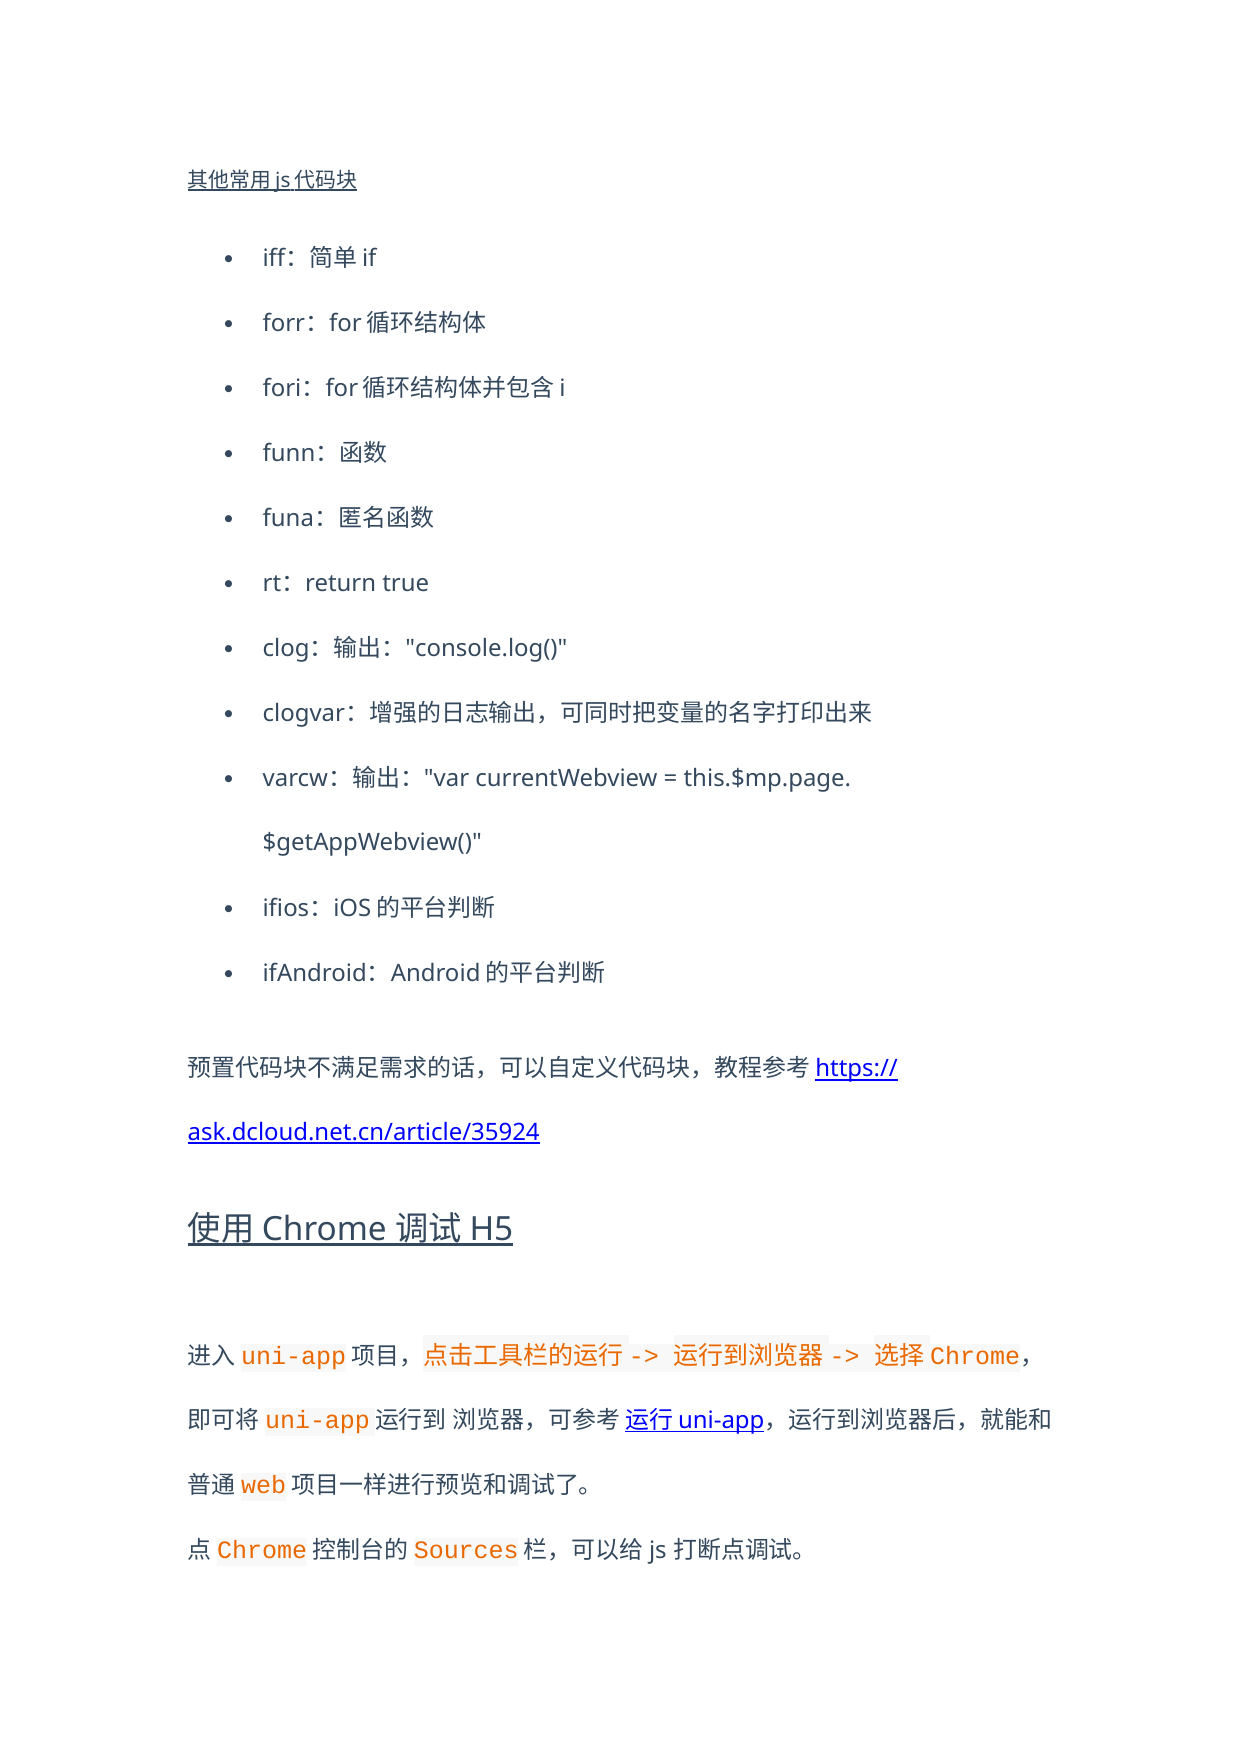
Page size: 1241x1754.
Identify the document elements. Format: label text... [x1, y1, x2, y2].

list iff：简单if [225, 224, 1053, 289]
list ifAndroid：Android的平台判断 [225, 939, 1053, 1004]
list clog：输出："console.log()" [225, 614, 1053, 679]
list funa：匿名函数 [225, 484, 1053, 549]
text 预置代码块不满足需求的话，可以自定义代码块，教程参考https://ask.dcloud.net.cn/article/35924 [187, 1034, 1053, 1164]
list fori：for循环结构体并包含i [225, 354, 1053, 419]
list ifios：iOS的平台判断 [225, 874, 1053, 939]
list funn：函数 [225, 419, 1053, 484]
list clogvar：增强的日志输出，可同时把变量的名字打印出来 [225, 679, 1053, 744]
list varcw：输出："var currentWebview = this.$mp.page.$getAppWebview()" [225, 744, 1053, 874]
text 进入 uni-app 项目，点击工具栏的运行 -> 运行到浏览器 -> 选择 Chrome，即可将 uni-app运行到 浏览器，可参考 运行uni-app，运行到浏览器后，就能和普通 web 项目一样进行预览和调试了。 [187, 1321, 1053, 1516]
list rt：return true [225, 549, 1053, 614]
text 点 Chrome 控制台的 Sources 栏，可以给 js 打断点调试。 [187, 1516, 1053, 1581]
list forr：for循环结构体 [225, 289, 1053, 354]
subtitle 使用 Chrome 调试 H5 [187, 1194, 1053, 1259]
subtitle 其他常用js代码块 [187, 162, 1053, 194]
